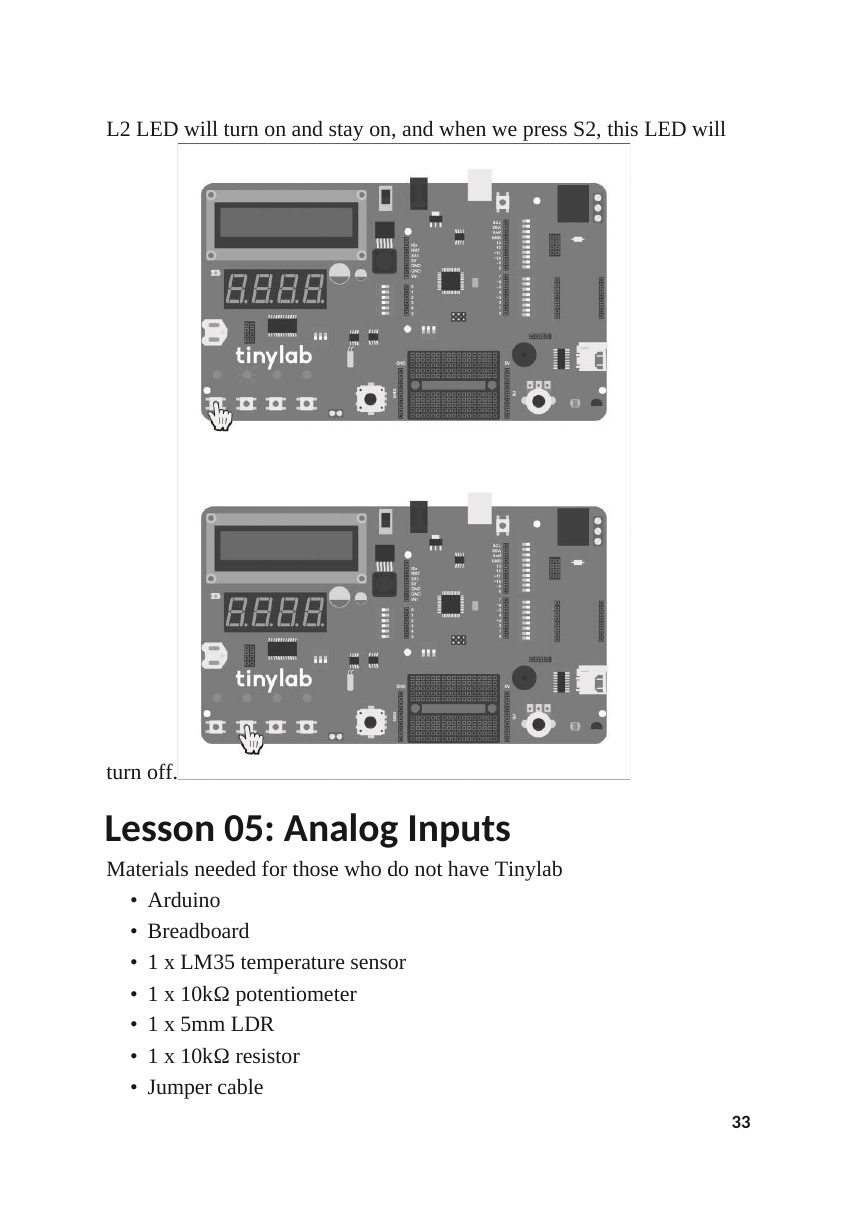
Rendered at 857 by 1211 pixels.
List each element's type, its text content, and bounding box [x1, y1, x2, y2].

list 1 x 10kΩ potentiometer [130, 981, 750, 1006]
picture [177, 143, 631, 780]
list 1 x 5mm LDR [130, 1011, 750, 1036]
list 1 x 10kΩ resistor [130, 1043, 750, 1068]
subtitle Lesson 05: Analog Inputs [104, 803, 751, 851]
list Breadboard [130, 918, 750, 943]
list 1 x LM35 temperature sensor [130, 949, 750, 974]
list Jumper cable [130, 1074, 750, 1099]
text L2 LED will turn on and stay on, and when we press S2, this LED will [106, 116, 750, 141]
text Materials needed for those who do not have Tinylab [106, 856, 750, 881]
list Arduino [130, 887, 750, 912]
